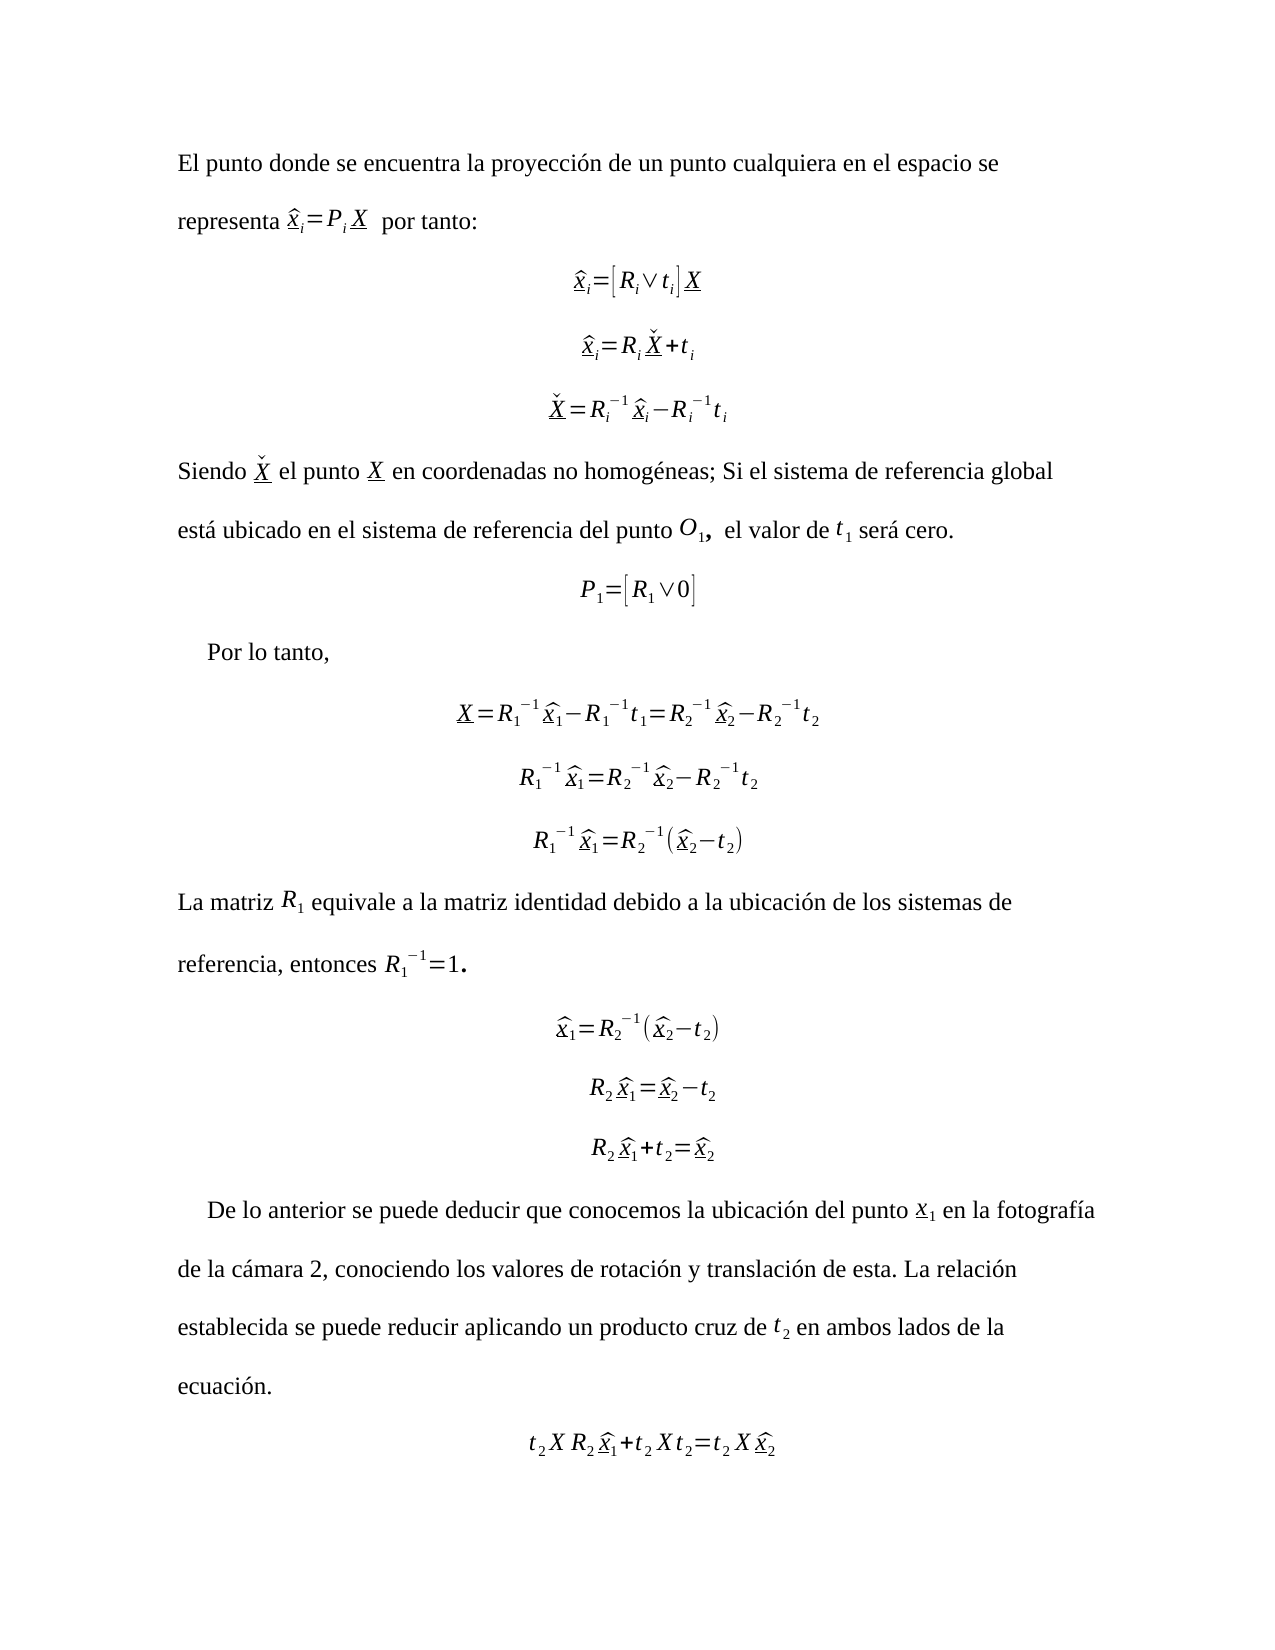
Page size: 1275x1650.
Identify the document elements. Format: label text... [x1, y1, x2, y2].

text Por lo tanto, [177, 637, 1098, 666]
text El punto donde se encuentra la proyección de un punto cualquiera en el espacio se representa por tanto: [177, 148, 1098, 236]
text De lo anterior se puede deducir que conocemos la ubicación del punto en la fotografía de la cámara 2, conociendo los valores de rotación y translación de esta. La relación establecida se puede reducir aplicando un producto cruz de en ambos lados de la ecuación. [177, 1193, 1098, 1400]
text Siendo el punto en coordenadas no homogéneas; Si el sistema de referencia global está ubicado en el sistema de referencia del punto , el valor de será cero. [177, 455, 1098, 545]
text La matriz equivale a la matriz identidad debido a la ubicación de los sistemas de referencia, entonces . [177, 886, 1098, 981]
